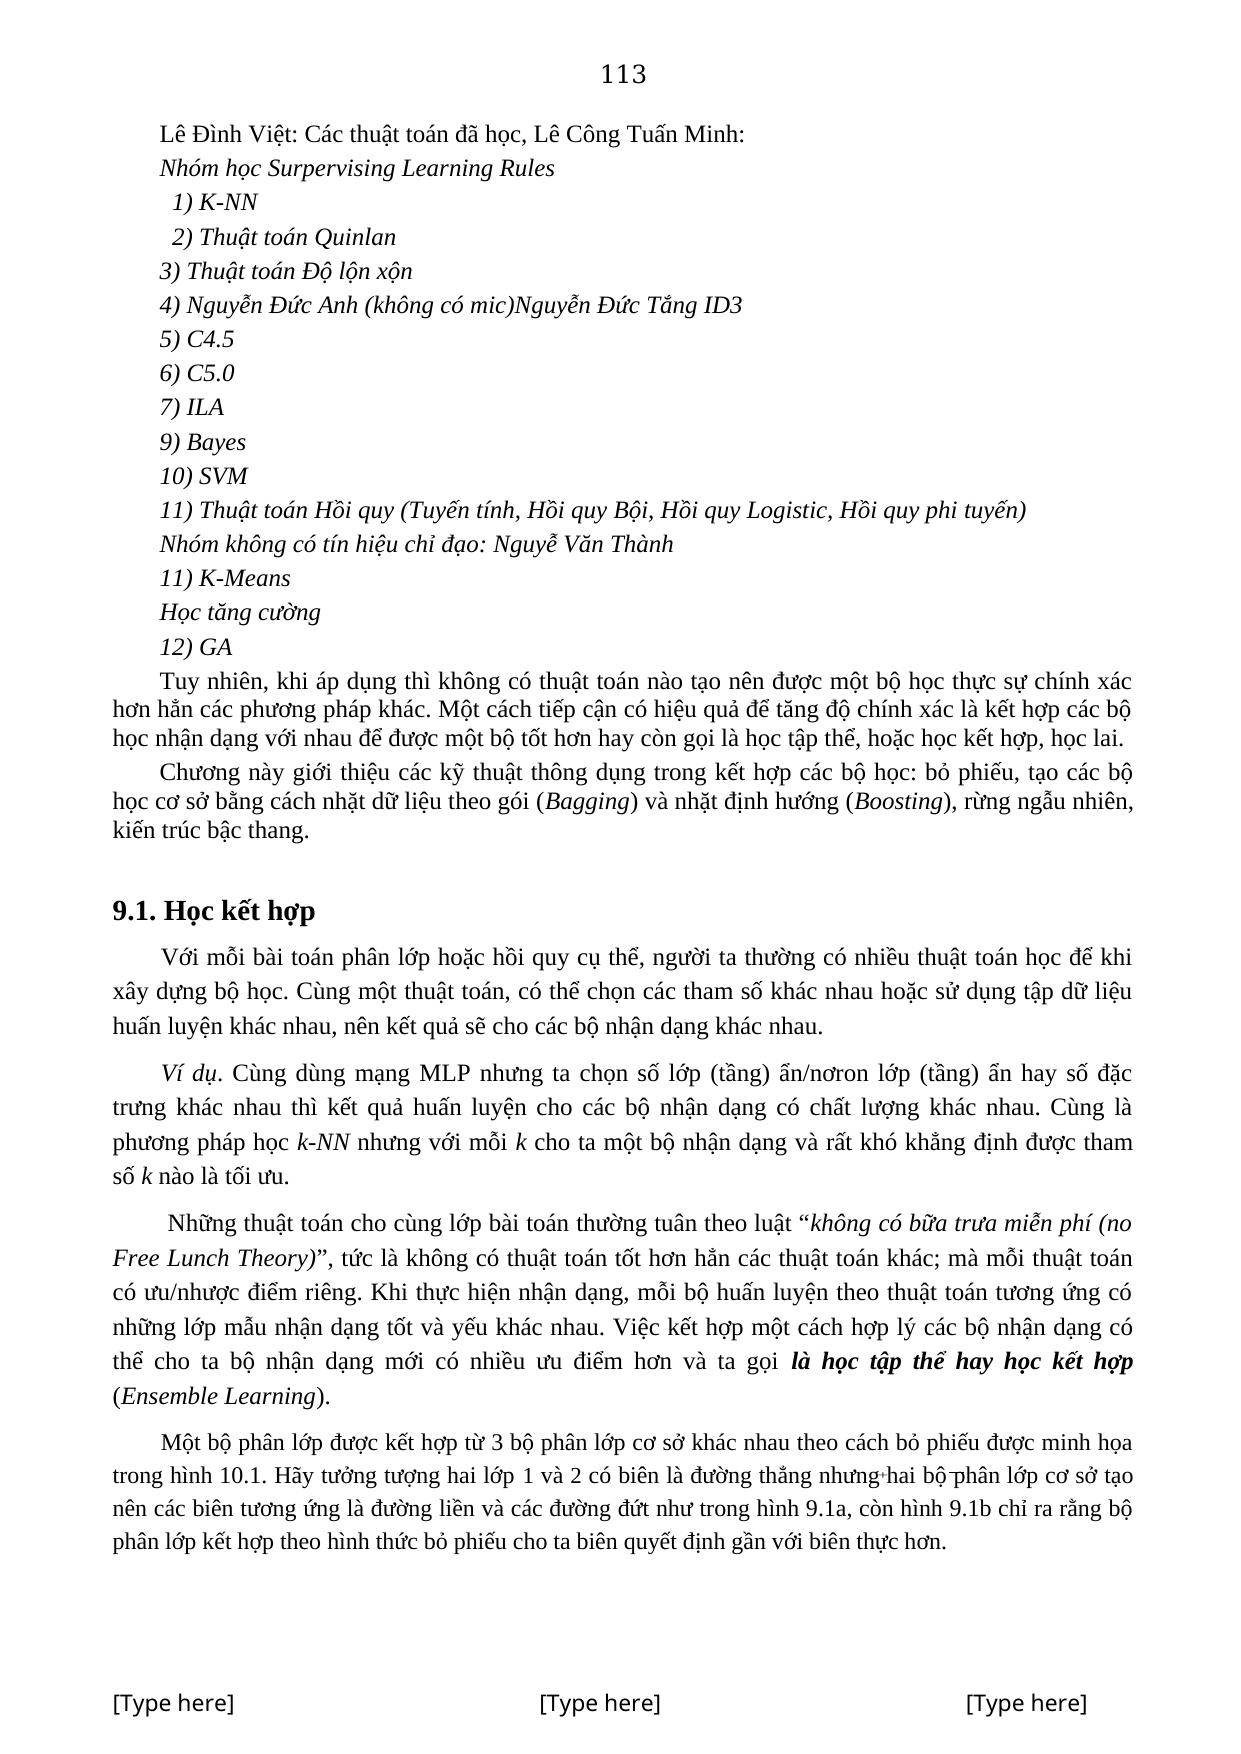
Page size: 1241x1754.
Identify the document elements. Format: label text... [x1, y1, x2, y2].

text 7) ILA [112, 392, 1134, 421]
text Một bộ phân lớp được kết hợp từ 3 bộ phân lớp cơ sở khác nhau theo cách bỏ phiếu được minh họa trong hình 10.1. Hãy tưởng tượng hai lớp 1 và 2 có biên là đường thẳng nhưng hai bộ phân lớp cơ sở tạo nên các biên tương ứng là đường liền và các đường đứt như trong hình 9.1a, còn hình 9.1b chỉ ra rằng bộ phân lớp kết hợp theo hình thức bỏ phiếu cho ta biên quyết định gần với biên thực hơn. [112, 1428, 1134, 1555]
text 2) Thuật toán Quinlan [112, 222, 1134, 250]
text Nhóm học Surpervising Learning Rules [112, 153, 1134, 182]
text 6) C5.0 [112, 358, 1134, 387]
text 9.1. Học kết hợp [112, 893, 1134, 926]
text Tuy nhiên, khi áp dụng thì không có thuật toán nào tạo nên được một bộ học thực sự chính xác hơn hẳn các phương pháp khác. Một cách tiếp cận có hiệu quả để tăng độ chính xác là kết hợp các bộ học nhận dạng với nhau để được một bộ tốt hơn hay còn gọi là học tập thể, hoặc học kết hợp, học lai. [112, 666, 1134, 752]
text Ví dụ. Cùng dùng mạng MLP nhưng ta chọn số lớp (tầng) ẩn/nơron lớp (tầng) ẩn hay số đặc trưng khác nhau thì kết quả huấn luyện cho các bộ nhận dạng có chất lượng khác nhau. Cùng là phương pháp học k-NN nhưng với mỗi k cho ta một bộ nhận dạng và rất khó khẳng định được tham số k nào là tối ưu. [112, 1058, 1134, 1190]
text Học tăng cường [112, 597, 1134, 626]
text 1) K-NN [112, 187, 1134, 216]
text Nhóm không có tín hiệu chỉ đạo: Nguyễ Văn Thành [112, 529, 1134, 558]
text 5) C4.5 [112, 324, 1134, 353]
text 11) K-Means [112, 563, 1134, 592]
text 11) Thuật toán Hồi quy (Tuyến tính, Hồi quy Bội, Hồi quy Logistic, Hồi quy phi tuyến) [112, 495, 1134, 524]
text 4) Nguyễn Đức Anh (không có mic)Nguyễn Đức Tắng ID3 [112, 290, 1134, 319]
text 12) GA [112, 632, 1134, 660]
text 9) Bayes [112, 427, 1134, 455]
text Chương này giới thiệu các kỹ thuật thông dụng trong kết hợp các bộ học: bỏ phiếu, tạo các bộ học cơ sở bằng cách nhặt dữ liệu theo gói (Bagging) và nhặt định hướng (Boosting), rừng ngẫu nhiên, kiến trúc bậc thang. [112, 757, 1134, 844]
text 3) Thuật toán Độ lộn xộn [112, 256, 1134, 284]
text 10) SVM [112, 461, 1134, 489]
text Những thuật toán cho cùng lớp bài toán thường tuân theo luật “không có bữa trưa miễn phí (no Free Lunch Theory)”, tức là không có thuật toán tốt hơn hẳn các thuật toán khác; mà mỗi thuật toán có ưu/nhược điểm riêng. Khi thực hiện nhận dạng, mỗi bộ huấn luyện theo thuật toán tương ứng có những lớp mẫu nhận dạng tốt và yếu khác nhau. Việc kết hợp một cách hợp lý các bộ nhận dạng có thể cho ta bộ nhận dạng mới có nhiều ưu điểm hơn và ta gọi là học tập thể hay học kết hợp (Ensemble Learning). [112, 1208, 1134, 1409]
text Với mỗi bài toán phân lớp hoặc hồi quy cụ thể, người ta thường có nhiều thuật toán học để khi xây dựng bộ học. Cùng một thuật toán, có thể chọn các tham số khác nhau hoặc sử dụng tập dữ liệu huấn luyện khác nhau, nên kết quả sẽ cho các bộ nhận dạng khác nhau. [112, 942, 1134, 1040]
text Lê Đình Việt: Các thuật toán đã học, Lê Công Tuấn Minh: [112, 119, 1134, 148]
